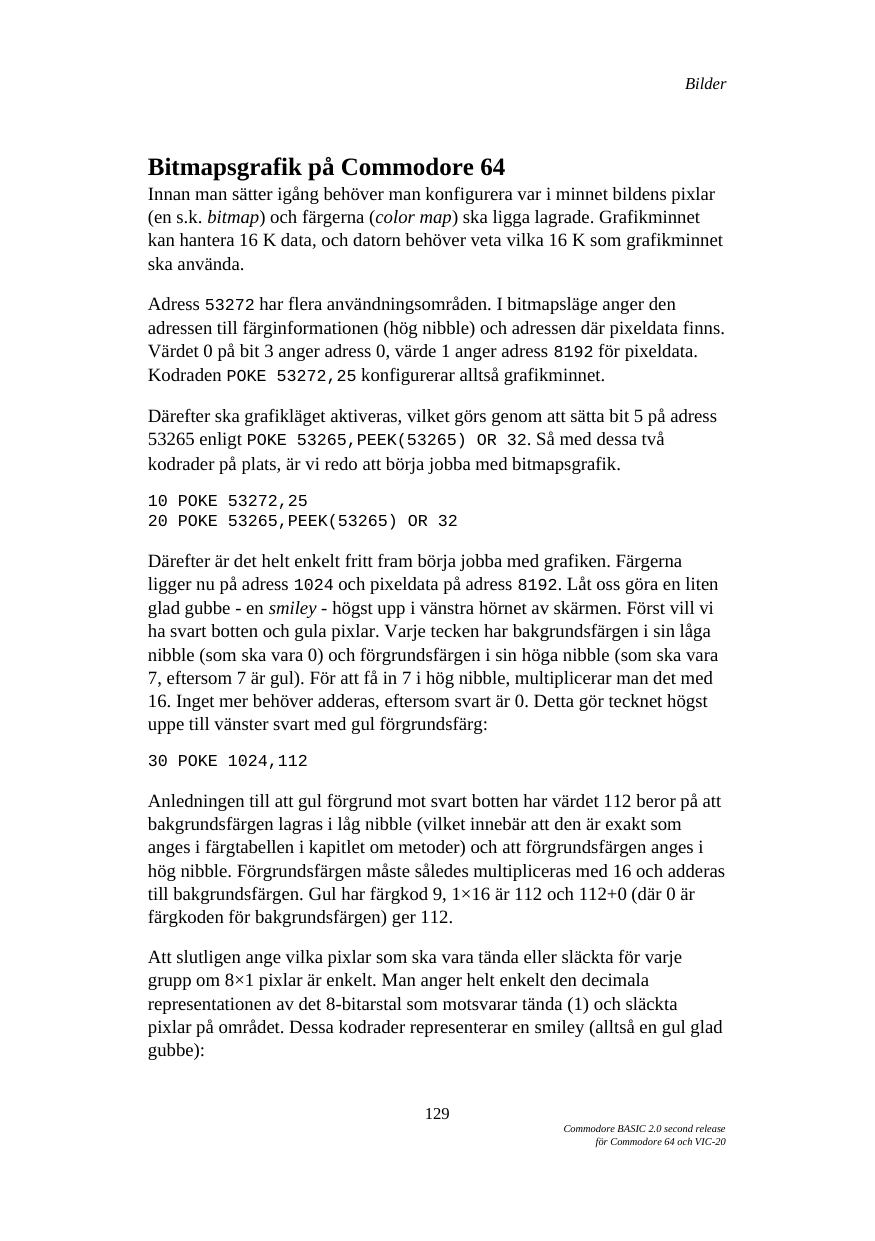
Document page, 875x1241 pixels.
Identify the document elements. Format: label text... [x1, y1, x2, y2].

text Anledningen till att gul förgrund mot svart botten har värdet 112 beror på att bakgrundsfärgen lagras i låg nibble (vilket innebär att den är exakt som anges i färgtabellen i kapitlet om metoder) och att förgrundsfärgen anges i hög nibble. Förgrundsfärgen måste således multipliceras med 16 och adderas till bakgrundsfärgen. Gul har färgkod 9, 1×16 är 112 och 112+0 (där 0 är färgkoden för bakgrundsfärgen) ger 112. [148, 790, 726, 928]
text Innan man sätter igång behöver man konfigurera var i minnet bildens pixlar (en s.k. bitmap) och färgerna (color map) ska ligga lagrade. Grafikminnet kan hantera 16 K data, och datorn behöver veta vilka 16 K som grafikminnet ska använda. [148, 183, 726, 274]
subtitle Bitmapsgrafik på Commodore 64 [148, 152, 726, 181]
text 30 POKE 1024,112 [148, 753, 726, 772]
text Därefter är det helt enkelt fritt fram börja jobba med grafiken. Färgerna ligger nu på adress 1024 och pixeldata på adress 8192. Låt oss göra en liten glad gubbe - en smiley - högst upp i vänstra hörnet av skärmen. Först vill vi ha svart botten och gula pixlar. Varje tecken har bakgrundsfärgen i sin låga nibble (som ska vara 0) och förgrundsfärgen i sin höga nibble (som ska vara 7, eftersom 7 är gul). För att få in 7 i hög nibble, multiplicerar man det med 16. Inget mer behöver adderas, eftersom svart är 0. Detta gör tecknet högst uppe till vänster svart med gul förgrundsfärg: [148, 549, 726, 735]
text Att slutligen ange vilka pixlar som ska vara tända eller släckta för varje grupp om 8×1 pixlar är enkelt. Man anger helt enkelt den decimala representationen av det 8-bitarstal som motsvarar tända (1) och släckta pixlar på området. Dessa kodrader representerar en smiley (alltså en gul glad gubbe): [148, 946, 726, 1061]
text 10 POKE 53272,25 20 POKE 53265,PEEK(53265) OR 32 [148, 492, 726, 531]
text Adress 53272 har flera användningsområden. I bitmapsläge anger den adressen till färginformationen (hög nibble) och adressen där pixeldata finns. Värdet 0 på bit 3 anger adress 0, värde 1 anger adress 8192 för pixeldata. Kodraden POKE 53272,25 konfigurerar alltså grafikminnet. [148, 292, 726, 387]
text Därefter ska grafikläget aktiveras, vilket görs genom att sätta bit 5 på adress 53265 enligt POKE 53265,PEEK(53265) OR 32. Så med dessa två kodrader på plats, är vi redo att börja jobba med bitmapsgrafik. [148, 405, 726, 474]
